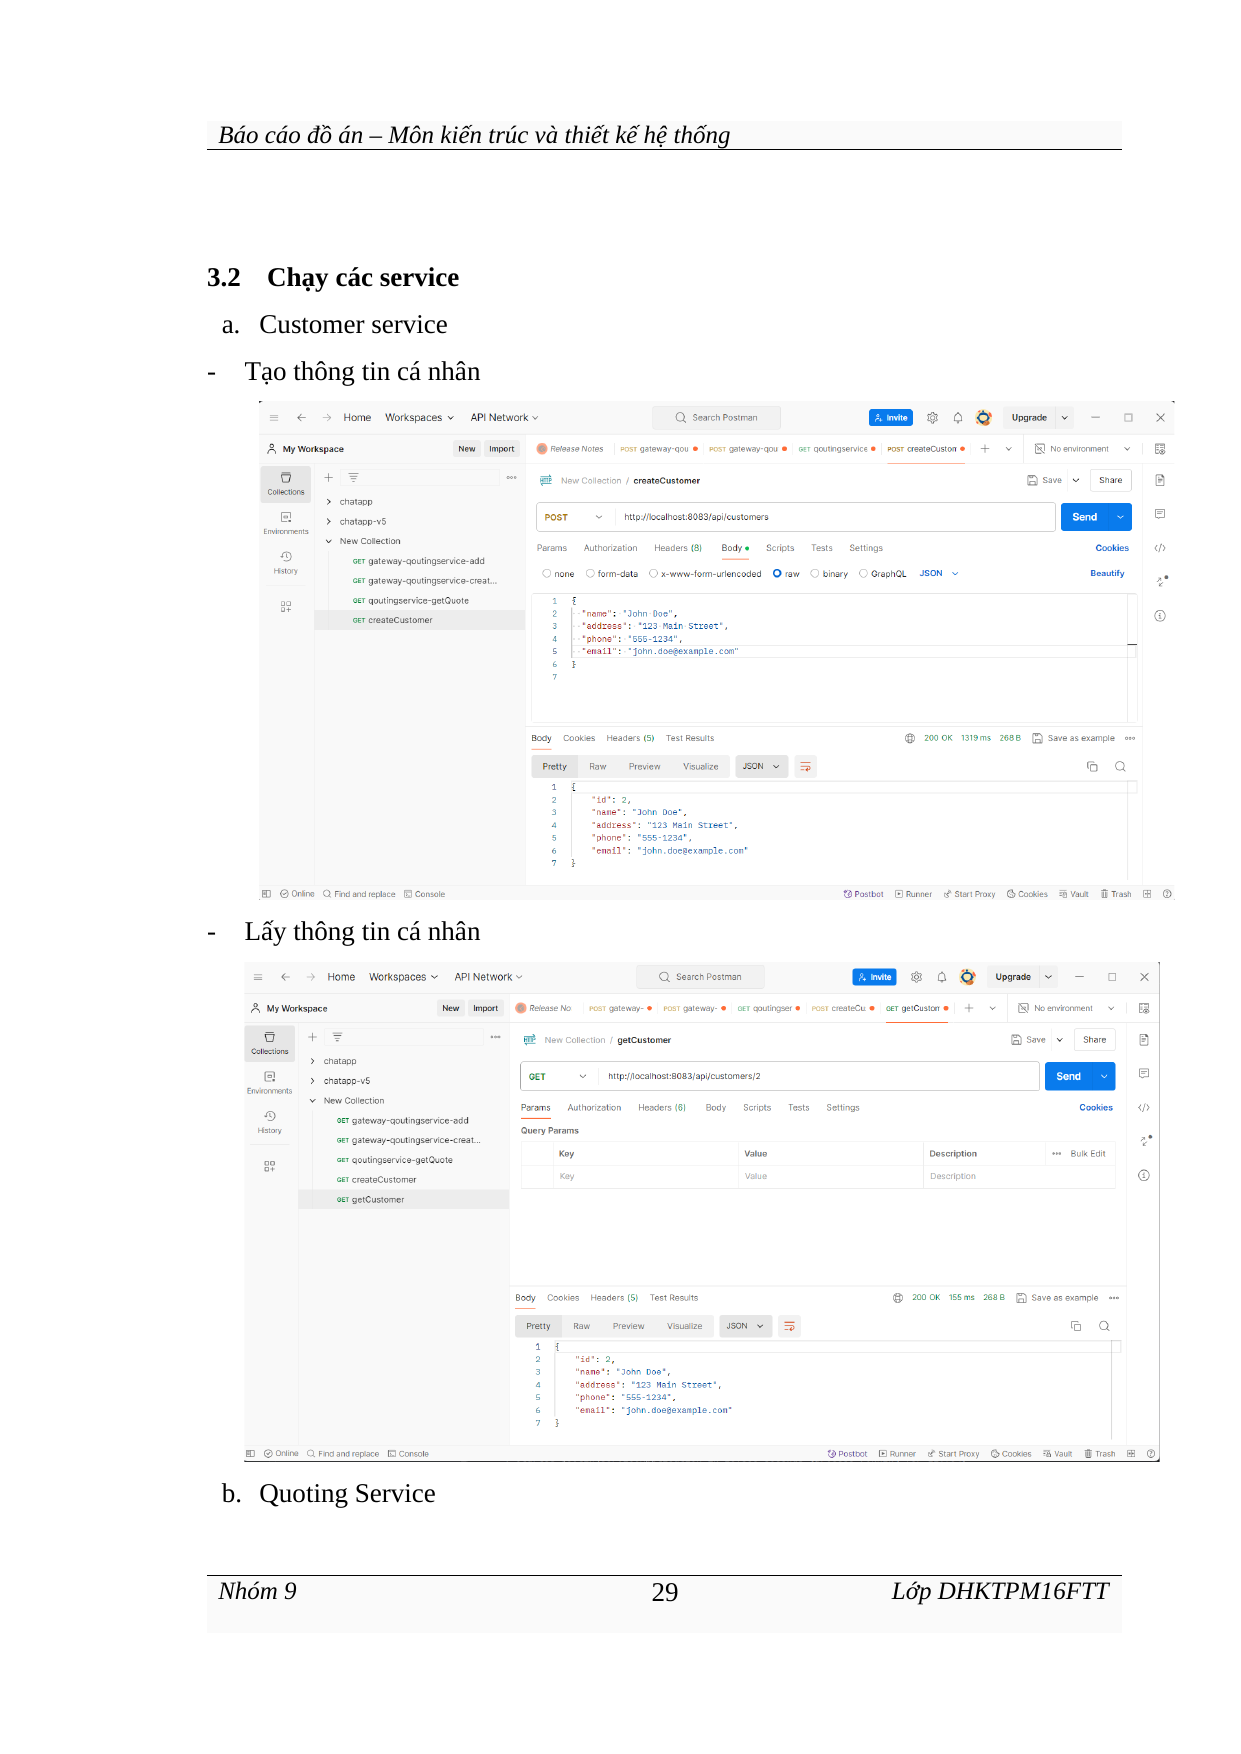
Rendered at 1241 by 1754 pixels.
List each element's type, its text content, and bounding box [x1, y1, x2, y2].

list Tạo thông tin cá nhân [207, 355, 1122, 386]
picture [244, 962, 1160, 1462]
list Quoting Service [222, 1477, 1122, 1508]
list Customer service [222, 308, 1122, 339]
picture [259, 401, 1175, 900]
list Lấy thông tin cá nhân [207, 916, 1122, 947]
subtitle Chạy các service [207, 261, 1122, 293]
